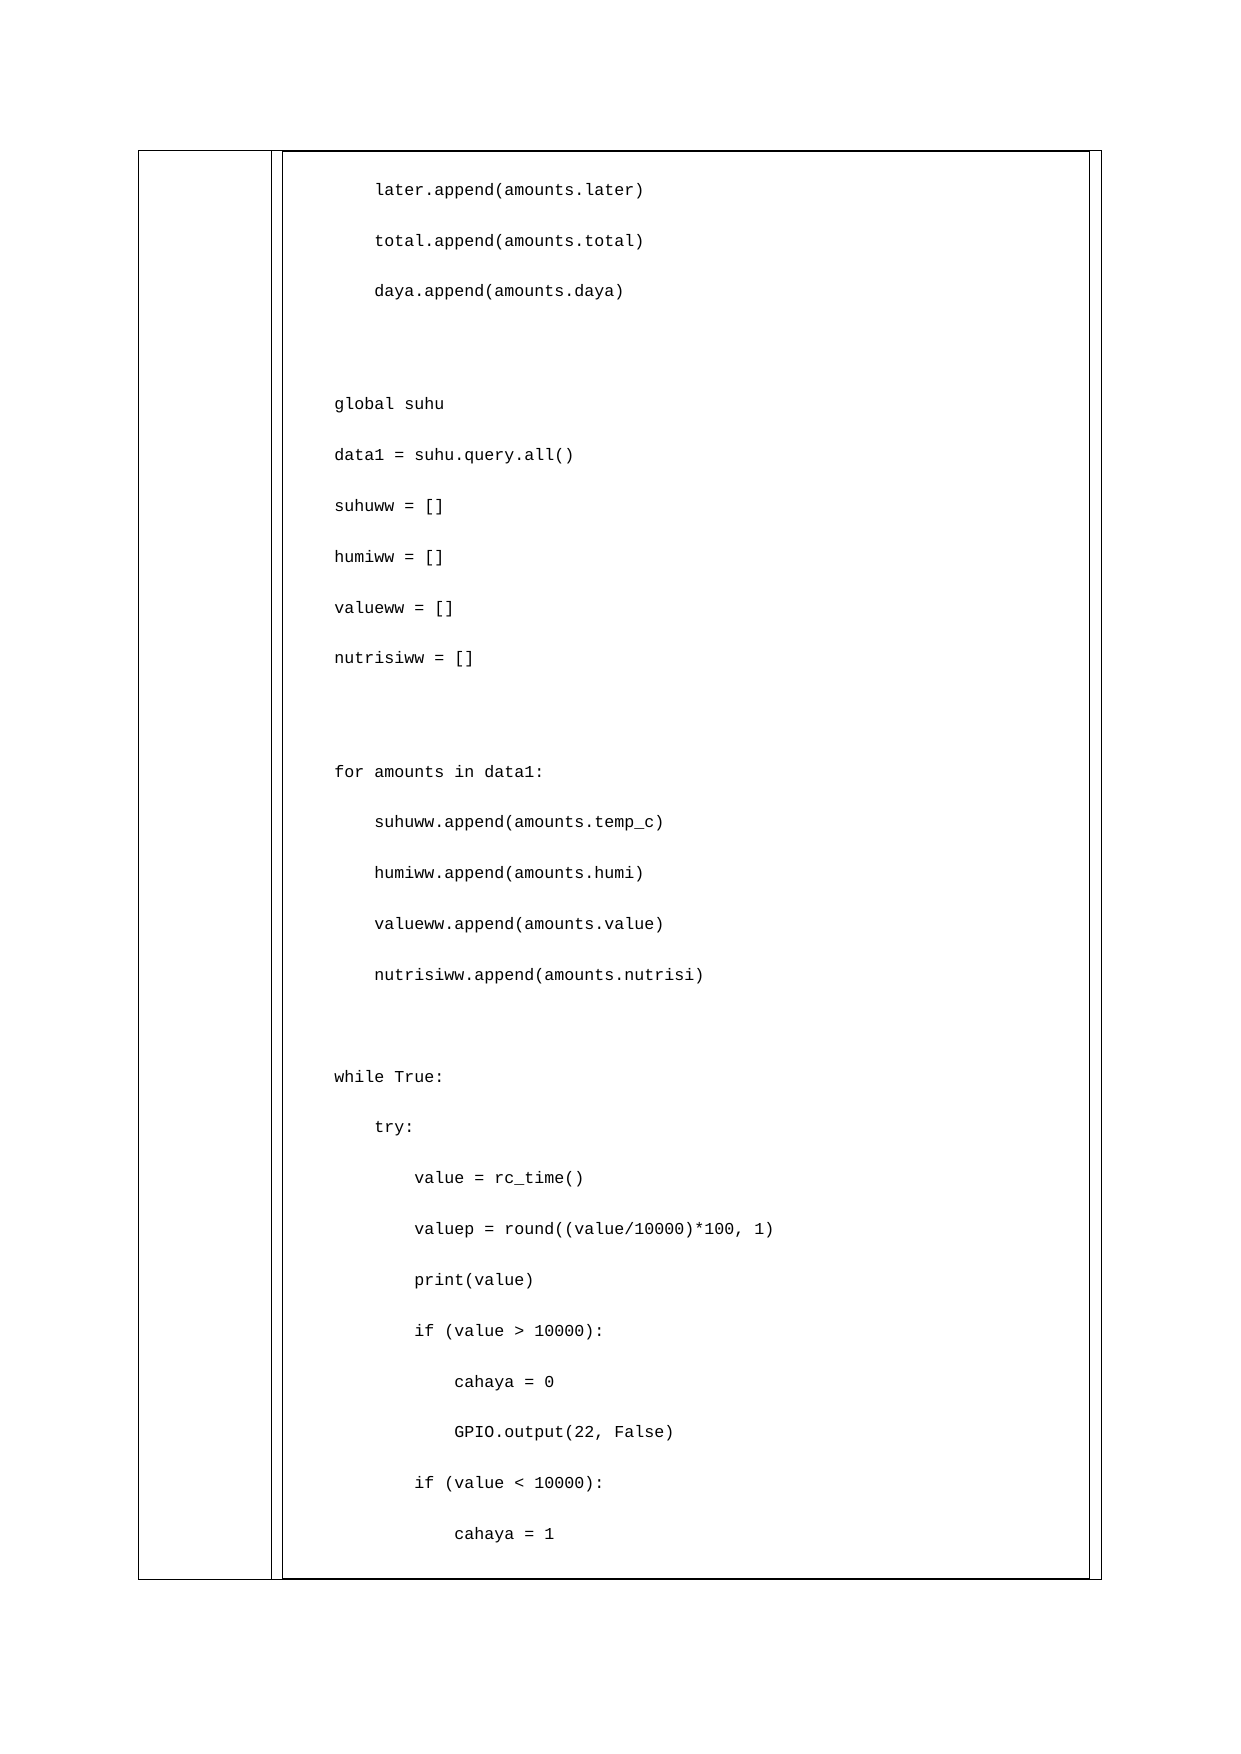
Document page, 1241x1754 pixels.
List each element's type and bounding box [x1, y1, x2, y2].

table_cell [283, 152, 1089, 1578]
table_cell [272, 151, 282, 1579]
table_cell [139, 151, 271, 1579]
table_cell [1090, 151, 1101, 1579]
